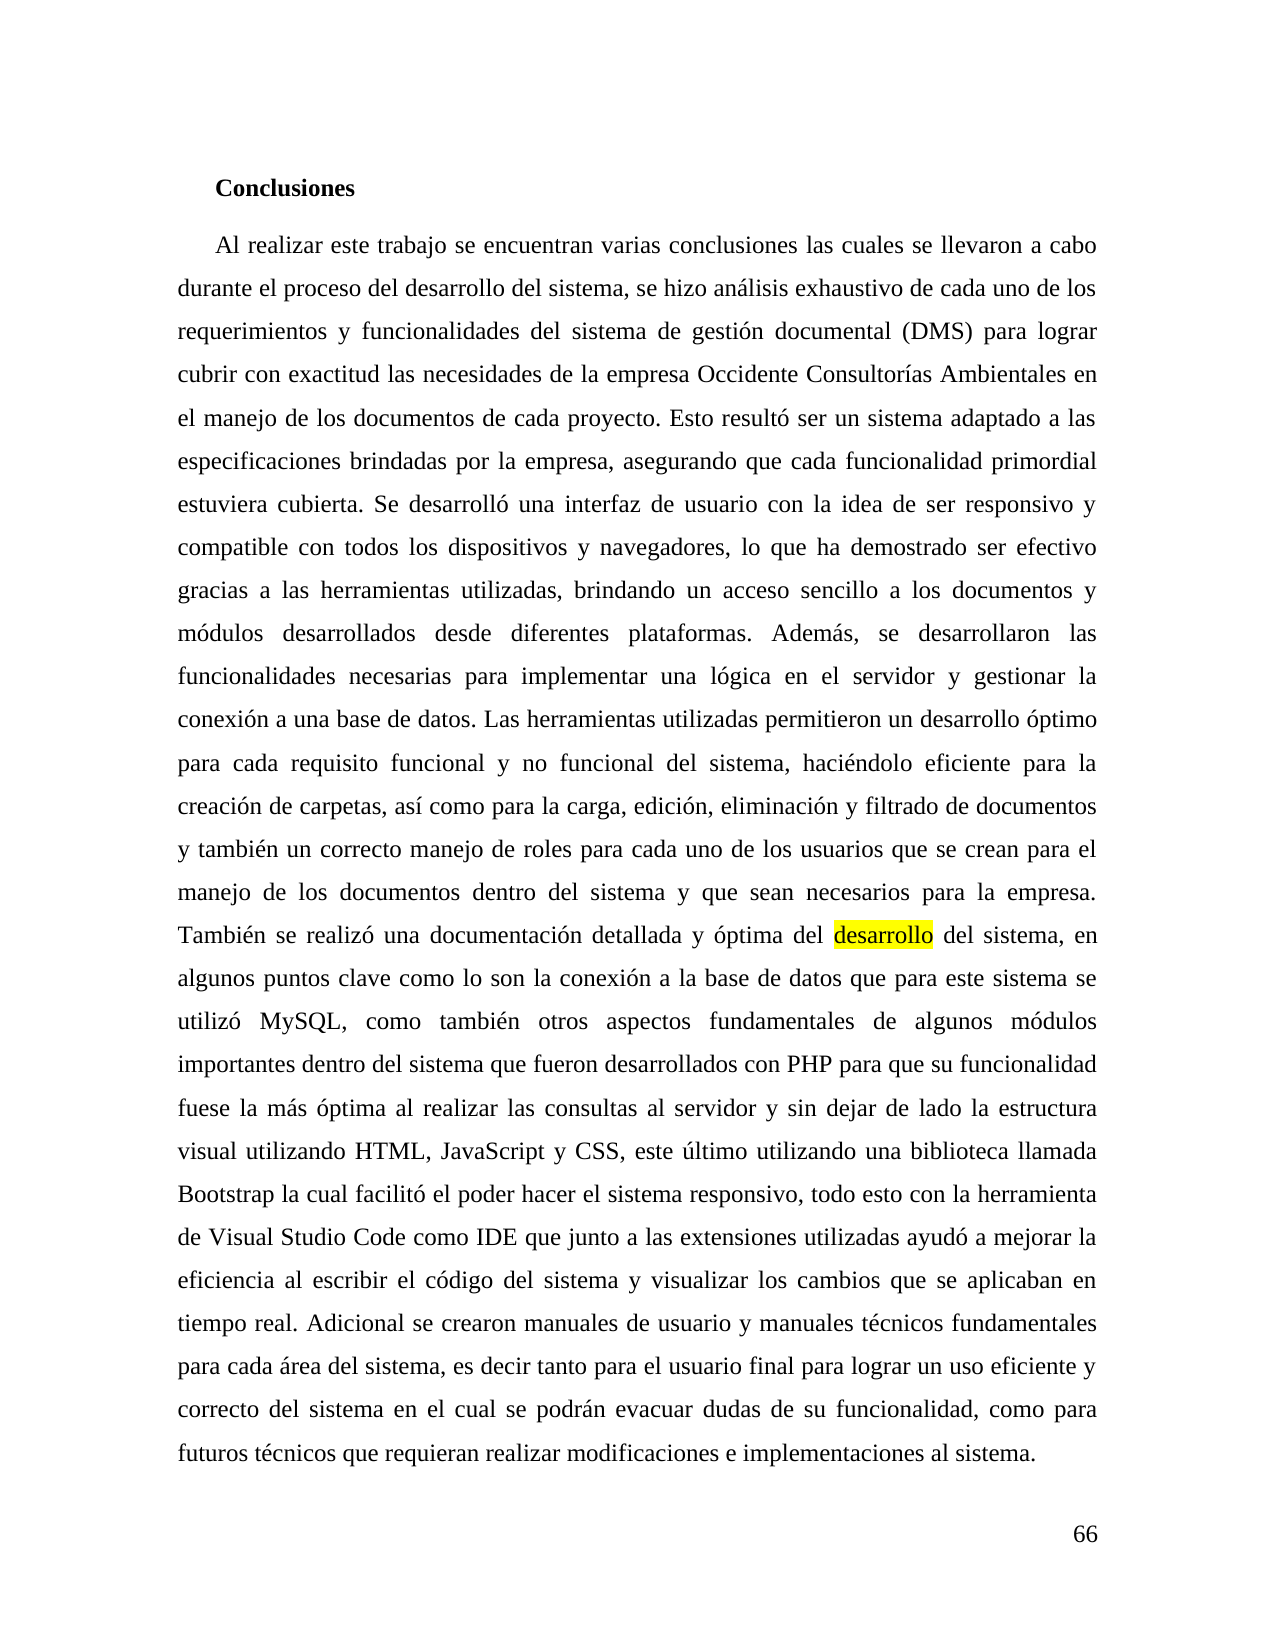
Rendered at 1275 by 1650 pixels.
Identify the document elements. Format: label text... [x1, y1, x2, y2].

text Al realizar este trabajo se encuentran varias conclusiones las cuales se llevaron a cabo durante el proceso del desarrollo del sistema, se hizo análisis exhaustivo de cada uno de los requerimientos y funcionalidades del sistema de gestión documental (DMS) para lograr cubrir con exactitud las necesidades de la empresa Occidente Consultorías Ambientales en el manejo de los documentos de cada proyecto. Esto resultó ser un sistema adaptado a las especificaciones brindadas por la empresa, asegurando que cada funcionalidad primordial estuviera cubierta. Se desarrolló una interfaz de usuario con la idea de ser responsivo y compatible con todos los dispositivos y navegadores, lo que ha demostrado ser efectivo gracias a las herramientas utilizadas, brindando un acceso sencillo a los documentos y módulos desarrollados desde diferentes plataformas. Además, se desarrollaron las funcionalidades necesarias para implementar una lógica en el servidor y gestionar la conexión a una base de datos. Las herramientas utilizadas permitieron un desarrollo óptimo para cada requisito funcional y no funcional del sistema, haciéndolo eficiente para la creación de carpetas, así como para la carga, edición, eliminación y filtrado de documentos y también un correcto manejo de roles para cada uno de los usuarios que se crean para el manejo de los documentos dentro del sistema y que sean necesarios para la empresa. También se realizó una documentación detallada y óptima del desarrollo del sistema, en algunos puntos clave como lo son la conexión a la base de datos que para este sistema se utilizó MySQL, como también otros aspectos fundamentales de algunos módulos importantes dentro del sistema que fueron desarrollados con PHP para que su funcionalidad fuese la más óptima al realizar las consultas al servidor y sin dejar de lado la estructura visual utilizando HTML, JavaScript y CSS, este último utilizando una biblioteca llamada Bootstrap la cual facilitó el poder hacer el sistema responsivo, todo esto con la herramienta de Visual Studio Code como IDE que junto a las extensiones utilizadas ayudó a mejorar la eficiencia al escribir el código del sistema y visualizar los cambios que se aplicaban en tiempo real. Adicional se crearon manuales de usuario y manuales técnicos fundamentales para cada área del sistema, es decir tanto para el usuario final para lograr un uso eficiente y correcto del sistema en el cual se podrán evacuar dudas de su funcionalidad, como para futuros técnicos que requieran realizar modificaciones e implementaciones al sistema. [177, 230, 1098, 1466]
subtitle Conclusiones [215, 173, 1098, 201]
